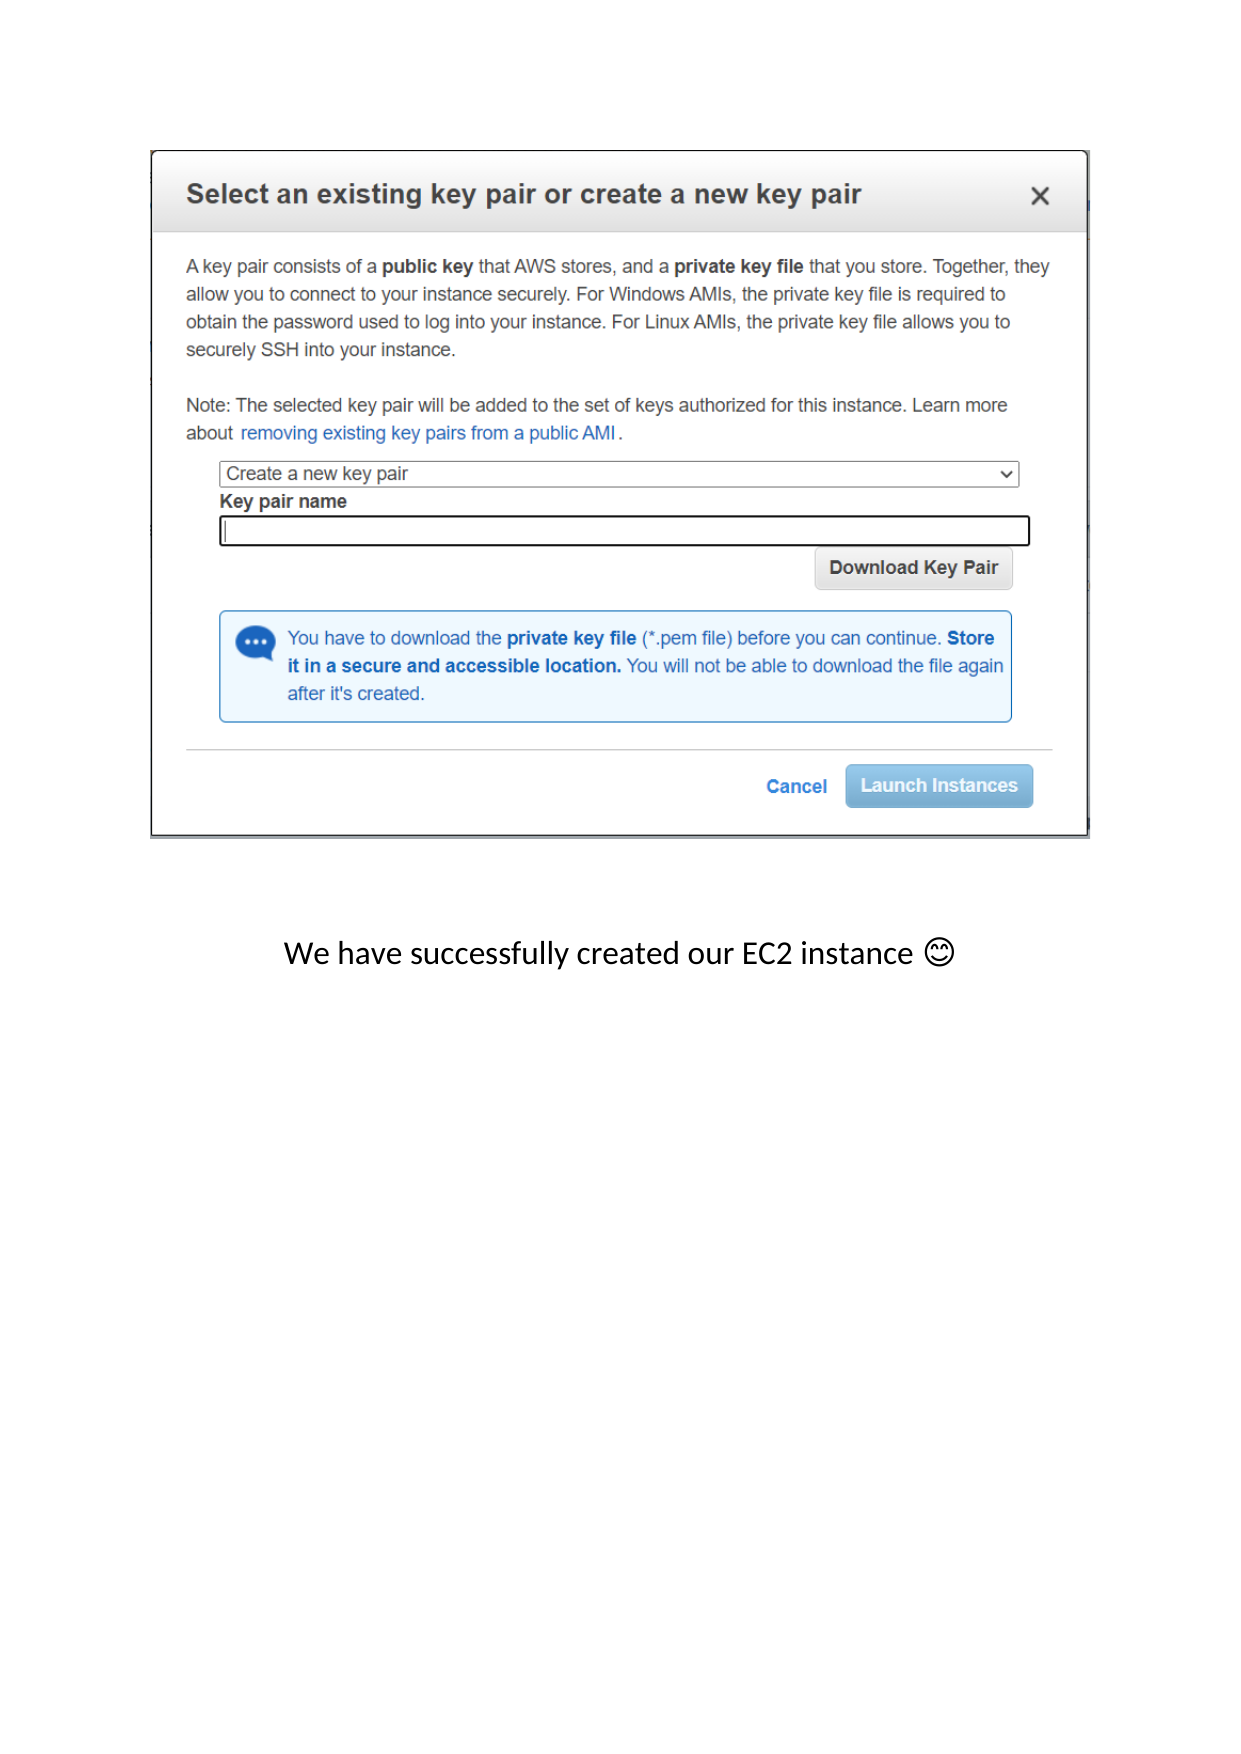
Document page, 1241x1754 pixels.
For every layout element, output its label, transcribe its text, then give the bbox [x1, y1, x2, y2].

text We have successfully created our EC2 instance [150, 929, 1090, 974]
picture [150, 150, 1091, 839]
